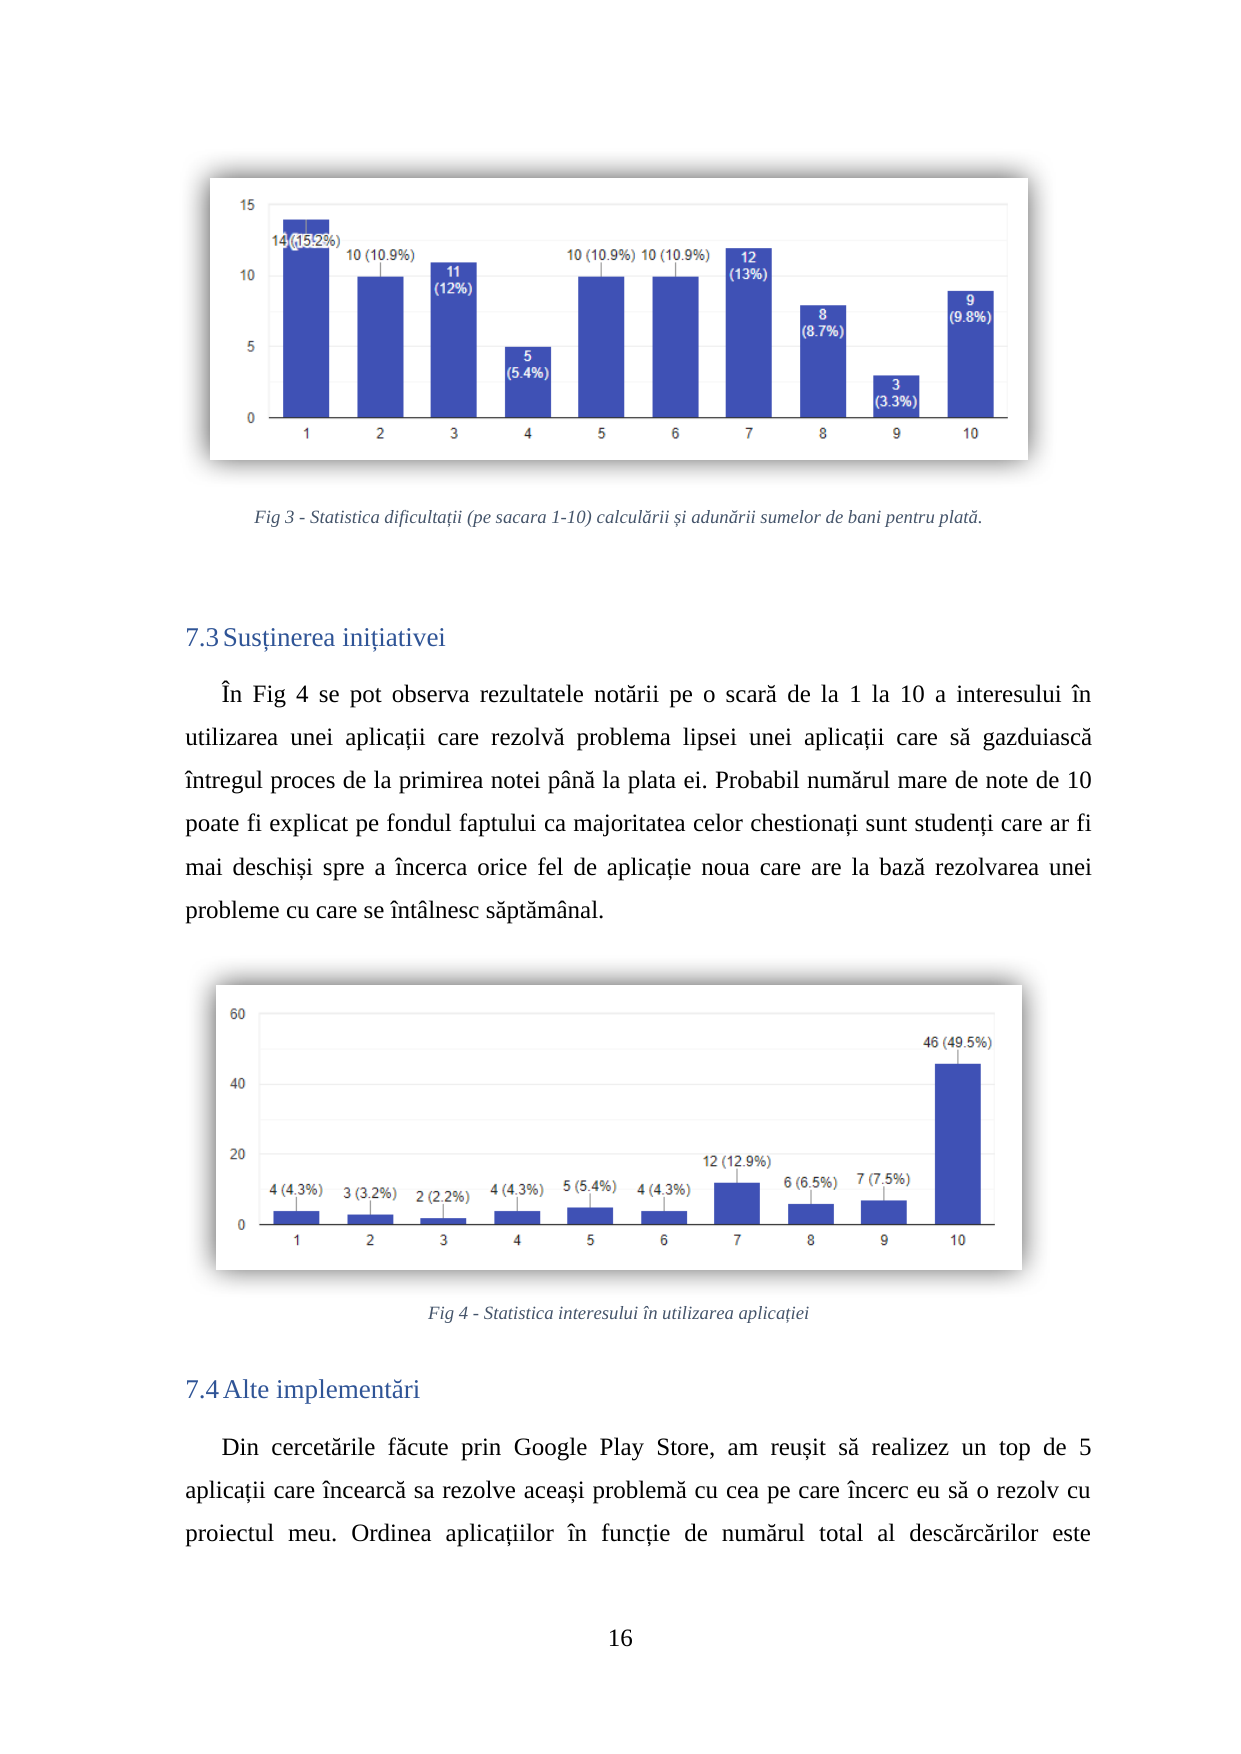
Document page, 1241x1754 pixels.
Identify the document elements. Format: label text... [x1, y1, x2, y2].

picture [210, 178, 1028, 460]
picture [216, 985, 1022, 1270]
subtitle Susținerea inițiativei [185, 621, 1093, 652]
table_header Fig 4 - Statistica interesului în utilizarea aplicației [148, 955, 1092, 1344]
text În Fig 4 se pot observa rezultatele notării pe o scară de la 1 la 10 a interesului în utilizarea unei aplicații care rezolvă problema lipsei unei aplicații care să gazduiască întregul proces de la primirea notei până la plata ei. Probabil numărul mare de note de 10 poate fi explicat pe fondul faptului ca majoritatea celor chestionați sunt studenți care ar fi mai deschiși spre a încerca orice fel de aplicație noua care are la bază rezolvarea unei probleme cu care se întâlnesc săptămânal. [185, 679, 1093, 923]
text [185, 1432, 1093, 1547]
subtitle Alte implementări [185, 1373, 1093, 1404]
table_header Fig 3 - Statistica dificultații (pe sacara 1-10) calculării și adunării sumelor de bani pentru plată. [148, 148, 1092, 548]
